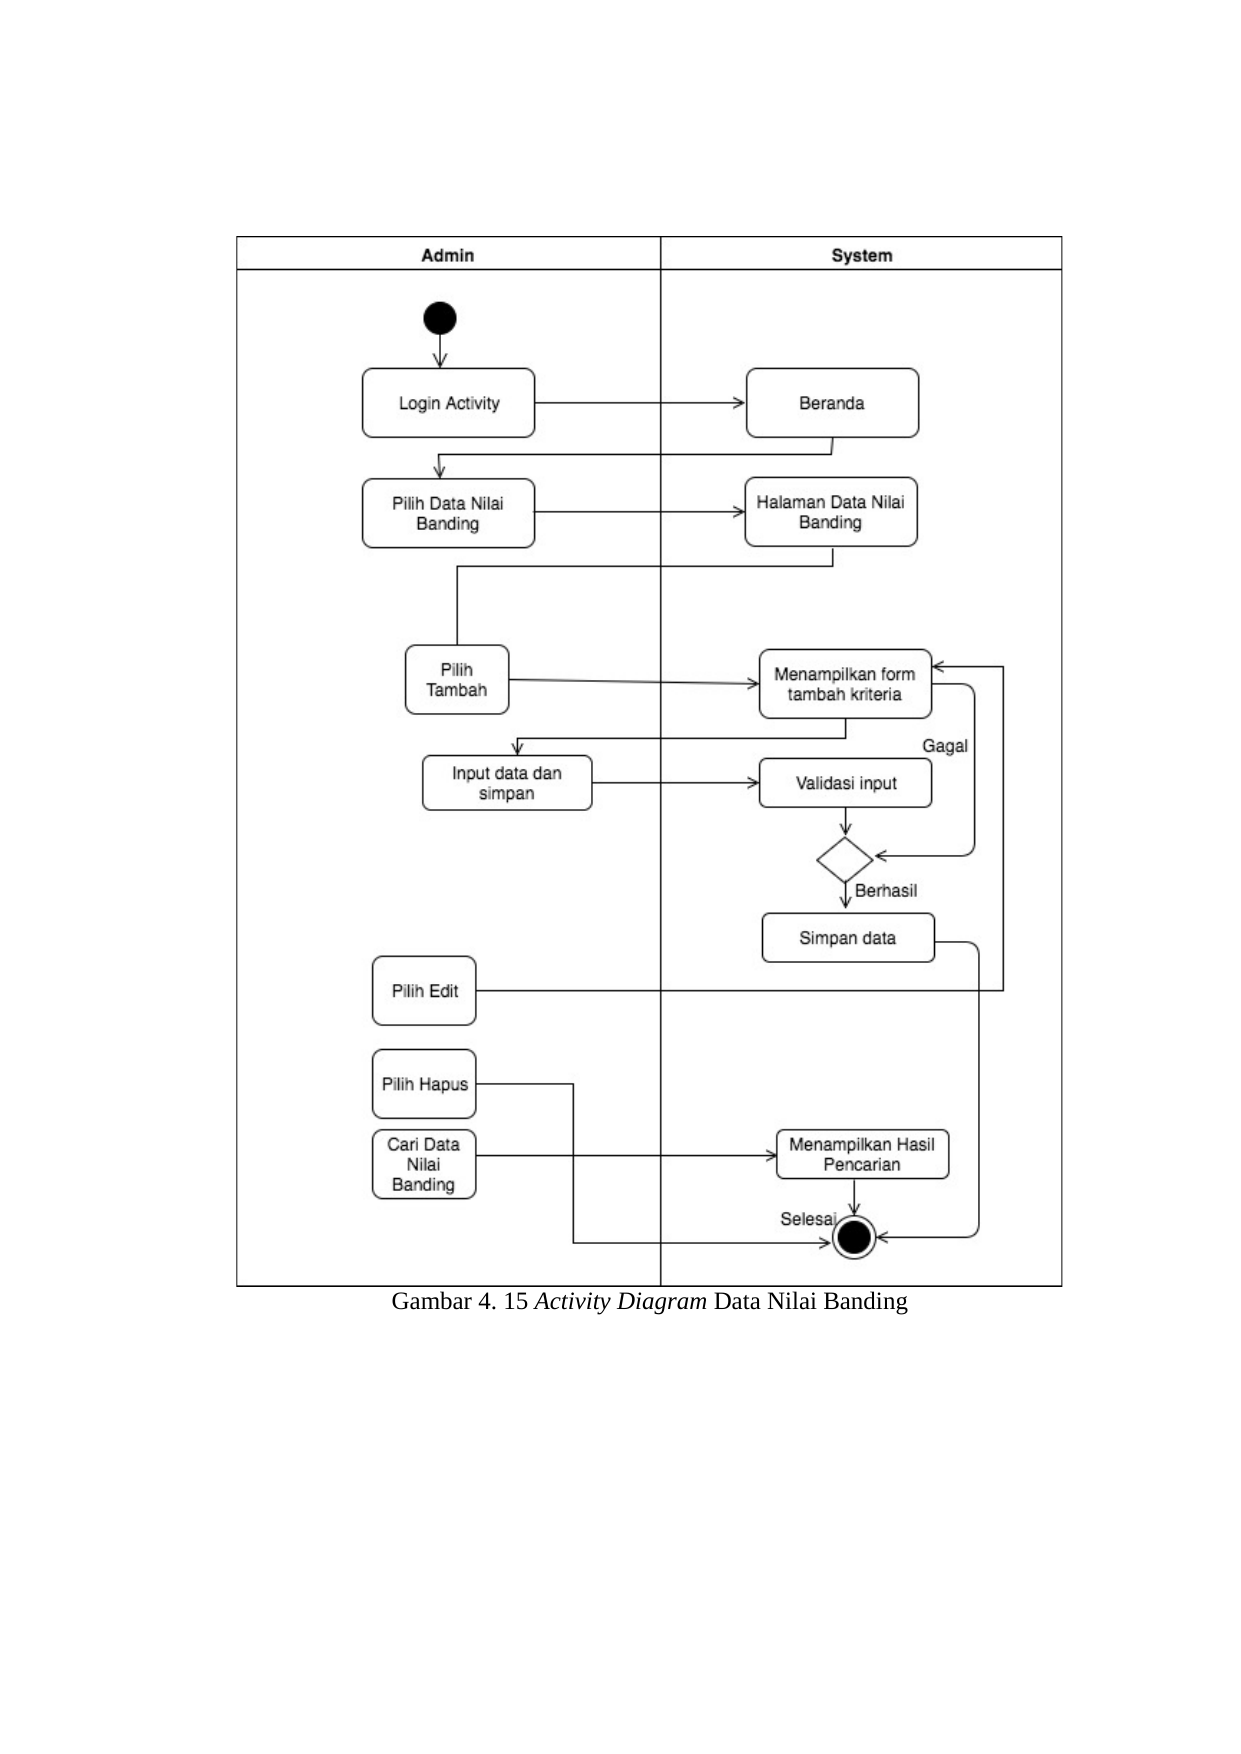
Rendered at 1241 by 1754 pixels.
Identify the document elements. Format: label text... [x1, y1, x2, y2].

picture [236, 236, 1063, 1287]
text Gambar 4. 15 Activity Diagram Data Nilai Banding [236, 1287, 1063, 1315]
